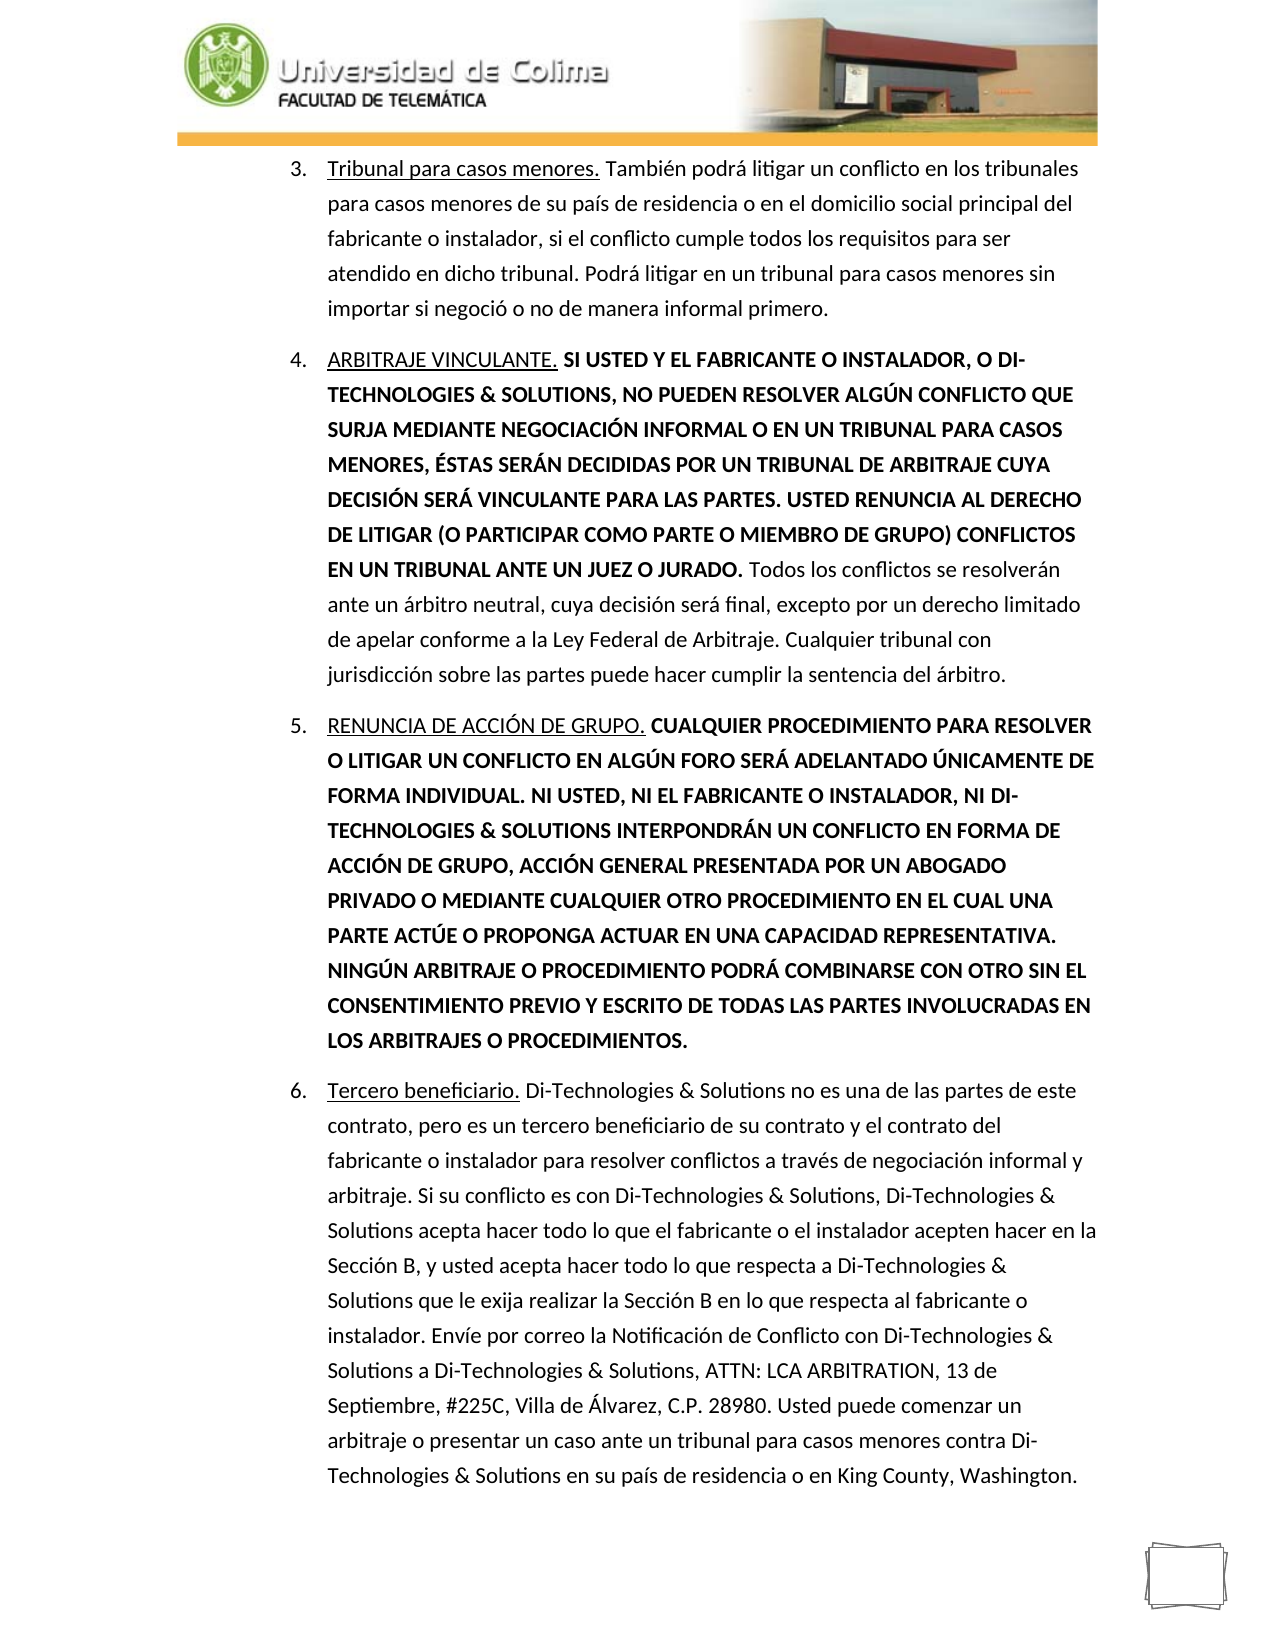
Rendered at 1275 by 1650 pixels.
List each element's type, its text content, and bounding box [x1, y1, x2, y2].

list RENUNCIA DE ACCIÓN DE GRUPO. CUALQUIER PROCEDIMIENTO PARA RESOLVER O LITIGAR UN CONFLICTO EN ALGÚN FORO SERÁ ADELANTADO ÚNICAMENTE DE FORMA INDIVIDUAL. NI USTED, NI EL FABRICANTE O INSTALADOR, NI DI-TECHNOLOGIES & SOLUTIONS INTERPONDRÁN UN CONFLICTO EN FORMA DE ACCIÓN DE GRUPO, ACCIÓN GENERAL PRESENTADA POR UN ABOGADO PRIVADO O MEDIANTE CUALQUIER OTRO PROCEDIMIENTO EN EL CUAL UNA PARTE ACTÚE O PROPONGA ACTUAR EN UNA CAPACIDAD REPRESENTATIVA. NINGÚN ARBITRAJE O PROCEDIMIENTO PODRÁ COMBINARSE CON OTRO SIN EL CONSENTIMIENTO PREVIO Y ESCRITO DE TODAS LAS PARTES INVOLUCRADAS EN LOS ARBITRAJES O PROCEDIMIENTOS. [290, 704, 1098, 1054]
list ARBITRAJE VINCULANTE. SI USTED Y EL FABRICANTE O INSTALADOR, O DI-TECHNOLOGIES & SOLUTIONS, NO PUEDEN RESOLVER ALGÚN CONFLICTO QUE SURJA MEDIANTE NEGOCIACIÓN INFORMAL O EN UN TRIBUNAL PARA CASOS MENORES, ÉSTAS SERÁN DECIDIDAS POR UN TRIBUNAL DE ARBITRAJE CUYA DECISIÓN SERÁ VINCULANTE PARA LAS PARTES. USTED RENUNCIA AL DERECHO DE LITIGAR (O PARTICIPAR COMO PARTE O MIEMBRO DE GRUPO) CONFLICTOS EN UN TRIBUNAL ANTE UN JUEZ O JURADO. Todos los conflictos se resolverán ante un árbitro neutral, cuya decisión será final, excepto por un derecho limitado de apelar conforme a la Ley Federal de Arbitraje. Cualquier tribunal con jurisdicción sobre las partes puede hacer cumplir la sentencia del árbitro. [290, 338, 1098, 688]
picture [177, 0, 1098, 146]
list Tercero beneficiario. Di-Technologies & Solutions no es una de las partes de este contrato, pero es un tercero beneficiario de su contrato y el contrato del fabricante o instalador para resolver conflictos a través de negociación informal y arbitraje. Si su conflicto es con Di-Technologies & Solutions, Di-Technologies & Solutions acepta hacer todo lo que el fabricante o el instalador acepten hacer en la Sección B, y usted acepta hacer todo lo que respecta a Di-Technologies & Solutions que le exija realizar la Sección B en lo que respecta al fabricante o instalador. Envíe por correo la Notificación de Conflicto con Di-Technologies & Solutions a Di-Technologies & Solutions, ATTN: LCA ARBITRATION, 13 de Septiembre, #225C, Villa de Álvarez, C.P. 28980. Usted puede comenzar un arbitraje o presentar un caso ante un tribunal para casos menores contra Di-Technologies & Solutions en su país de residencia o en King County, Washington. [290, 1069, 1098, 1489]
list Tribunal para casos menores. También podrá litigar un conflicto en los tribunales para casos menores de su país de residencia o en el domicilio social principal del fabricante o instalador, si el conflicto cumple todos los requisitos para ser atendido en dicho tribunal. Podrá litigar en un tribunal para casos menores sin importar si negoció o no de manera informal primero. [290, 148, 1098, 323]
